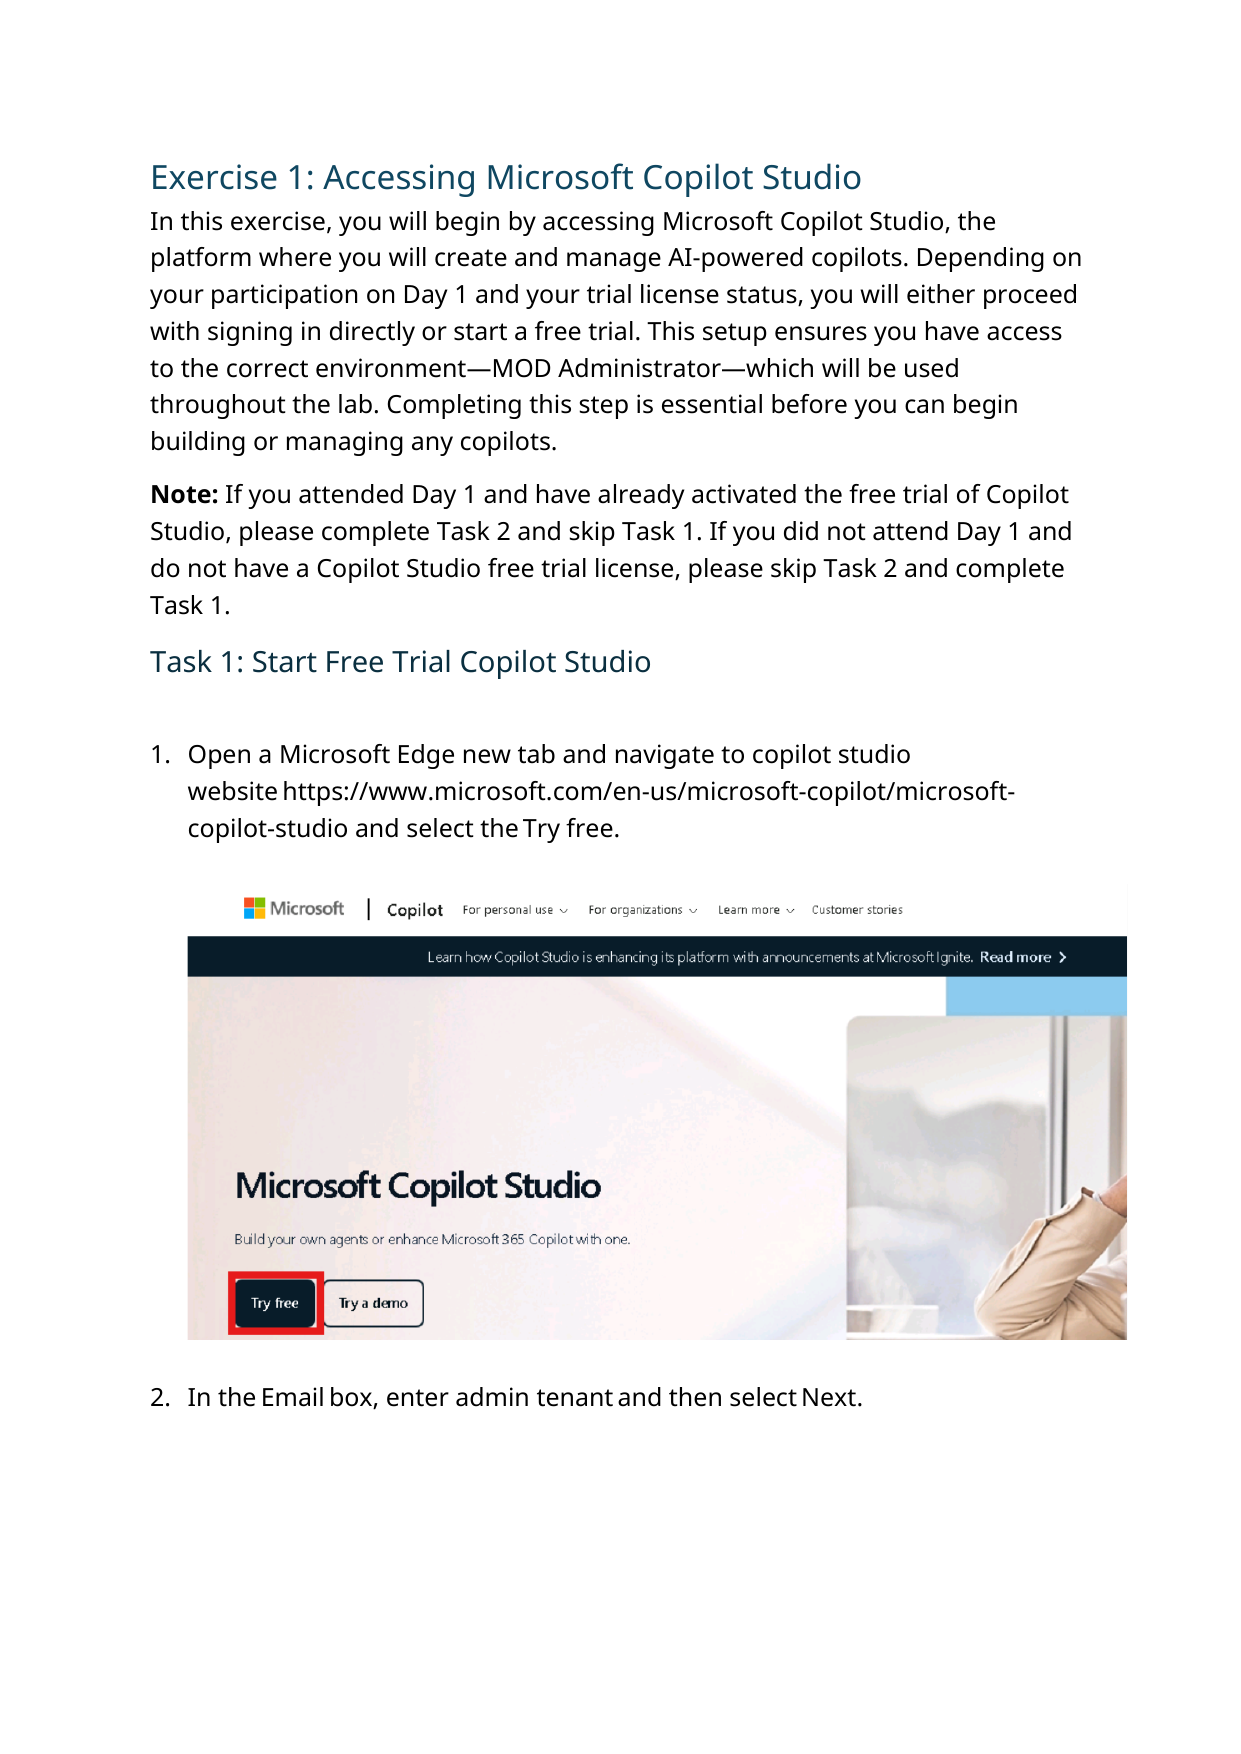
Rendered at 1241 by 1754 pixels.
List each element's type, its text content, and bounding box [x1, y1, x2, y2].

list In the Email box, enter admin tenant and then select Next. [150, 1379, 1090, 1413]
subtitle Task 1: Start Free Trial Copilot Studio [150, 641, 1090, 681]
text In this exercise, you will begin by accessing Microsoft Copilot Studio, the platform where you will create and manage AI-powered copilots. Depending on your participation on Day 1 and your trial license status, you will either proceed with signing in directly or start a free trial. This setup ensures you have access to the correct environment—MOD Administrator—which will be used throughout the lab. Completing this step is essential before you can begin building or managing any copilots. [150, 203, 1090, 458]
subtitle Exercise 1: Accessing Microsoft Copilot Studio [150, 154, 1090, 199]
text Note: If you attended Day 1 and have already activated the free trial of Copilot Studio, please complete Task 2 and skip Task 1. If you did not attend Day 1 and do not have a Copilot Studio free trial license, please skip Task 2 and complete Task 1. [150, 477, 1090, 622]
picture [187, 884, 1128, 1340]
list Open a Microsoft Edge new tab and navigate to copilot studio website https://www.microsoft.com/en-us/microsoft-copilot/microsoft-copilot-studio and select the Try free. [150, 737, 1090, 845]
